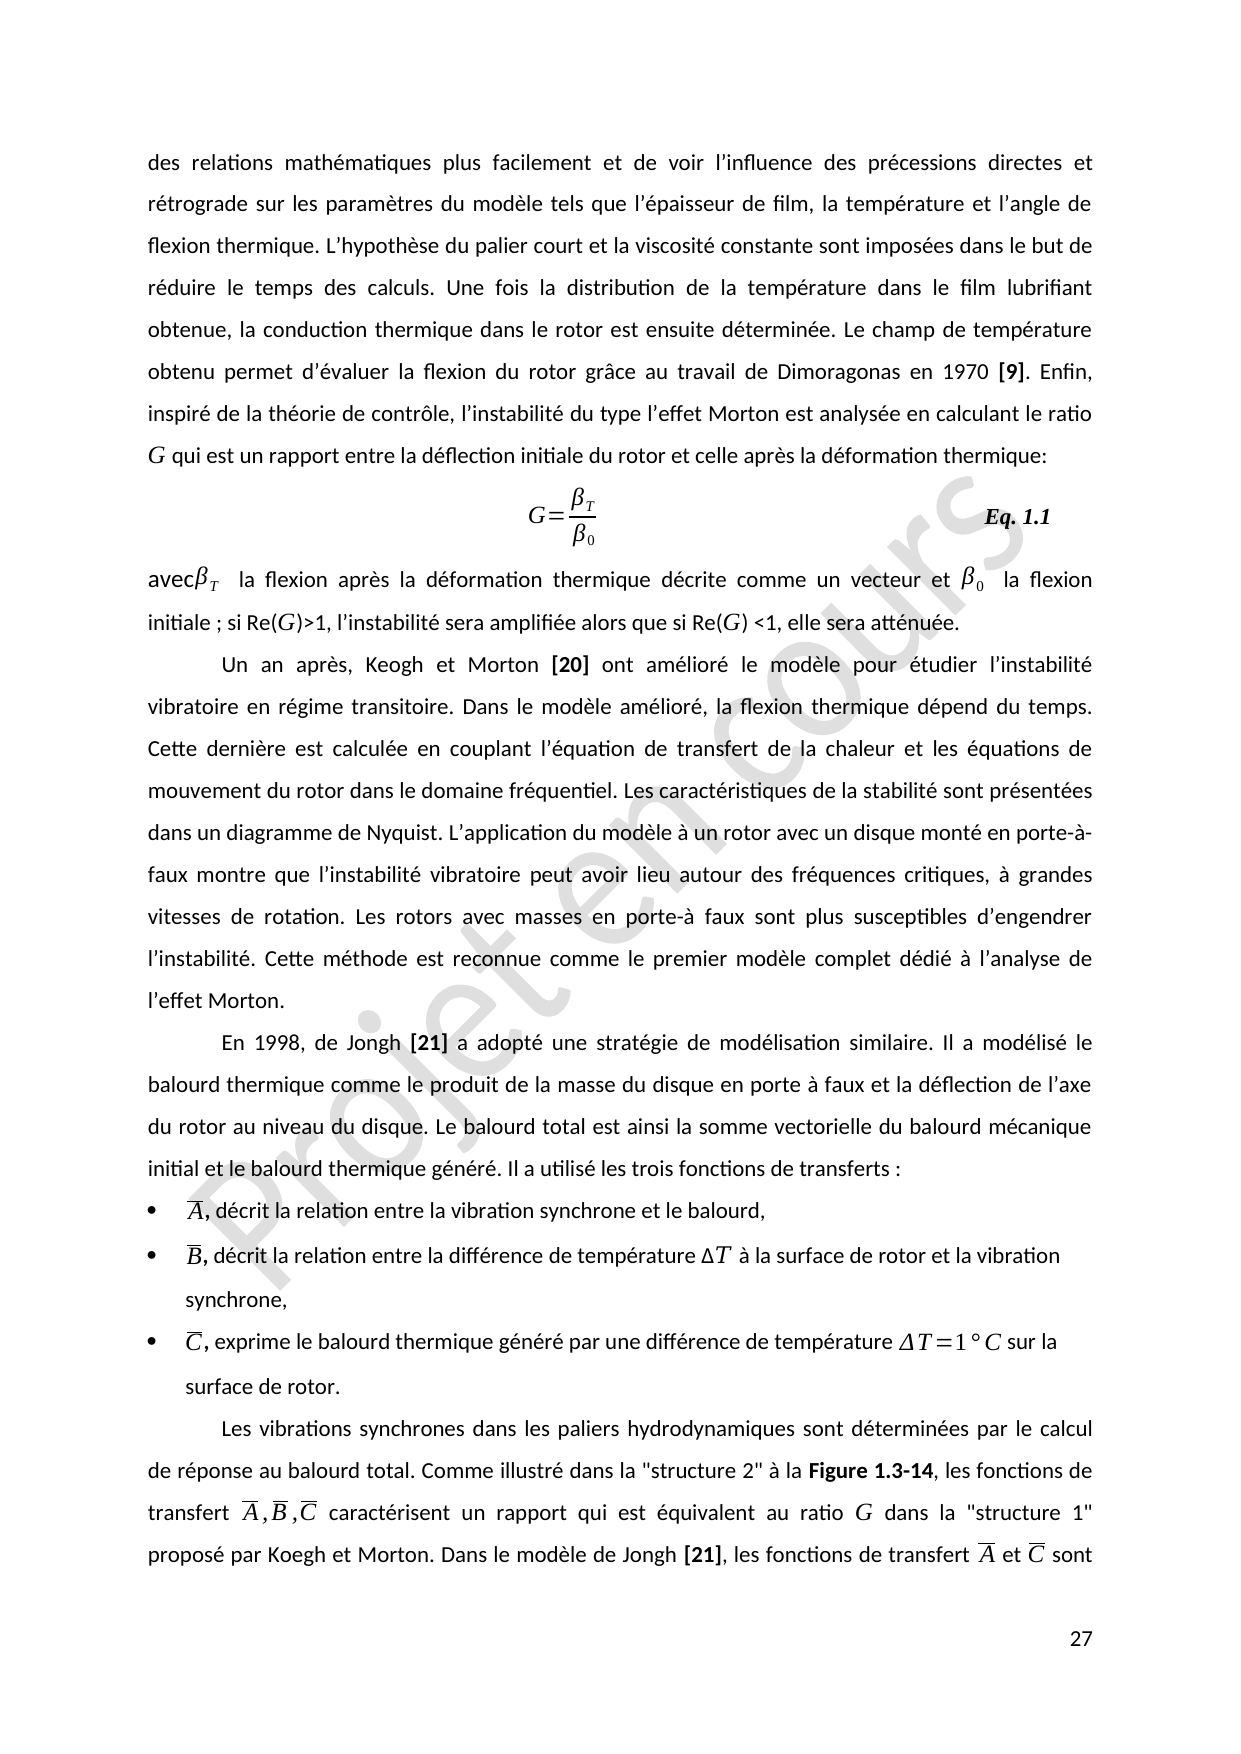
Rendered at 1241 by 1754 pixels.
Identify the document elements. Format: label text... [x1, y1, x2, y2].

list , décrit la relation entre la différence de température Δ𝑇 à la surface de rotor et la vibration synchrone, [148, 1241, 1093, 1313]
text En 1998, de Jongh [21] a adopté une stratégie de modélisation similaire. Il a modélisé le balourd thermique comme le produit de la masse du disque en porte à faux et la déflection de l’axe du rotor au niveau du disque. Le balourd total est ainsi la somme vectorielle du balourd mécanique initial et le balourd thermique généré. Il a utilisé les trois fonctions de transferts : [148, 1028, 1093, 1182]
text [148, 1414, 1093, 1568]
text Un an après, Keogh et Morton [20] ont amélioré le modèle pour étudier l’instabilité vibratoire en régime transitoire. Dans le modèle amélioré, la flexion thermique dépend du temps. Cette dernière est calculée en couplant l’équation de transfert de la chaleur et les équations de mouvement du rotor dans le domaine fréquentiel. Les caractéristiques de la stabilité sont présentées dans un diagramme de Nyquist. L’application du modèle à un rotor avec un disque monté en porte-à-faux montre que l’instabilité vibratoire peut avoir lieu autour des fréquences critiques, à grandes vitesses de rotation. Les rotors avec masses en porte-à faux sont plus susceptibles d’engendrer l’instabilité. Cette méthode est reconnue comme le premier modèle complet dédié à l’analyse de l’effet Morton. [148, 650, 1093, 1014]
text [148, 148, 1093, 469]
table_header [977, 484, 1091, 563]
text avec la flexion après la déformation thermique décrite comme un vecteur et la flexion initiale ; si Re()>1, l’instabilité sera amplifiée alors que si Re() <1, elle sera atténuée. [148, 563, 1093, 636]
table_header [149, 484, 977, 563]
list , décrit la relation entre la vibration synchrone et le balourd, [148, 1196, 1093, 1227]
list , exprime le balourd thermique généré par une différence de température sur la surface de rotor. [148, 1327, 1093, 1400]
